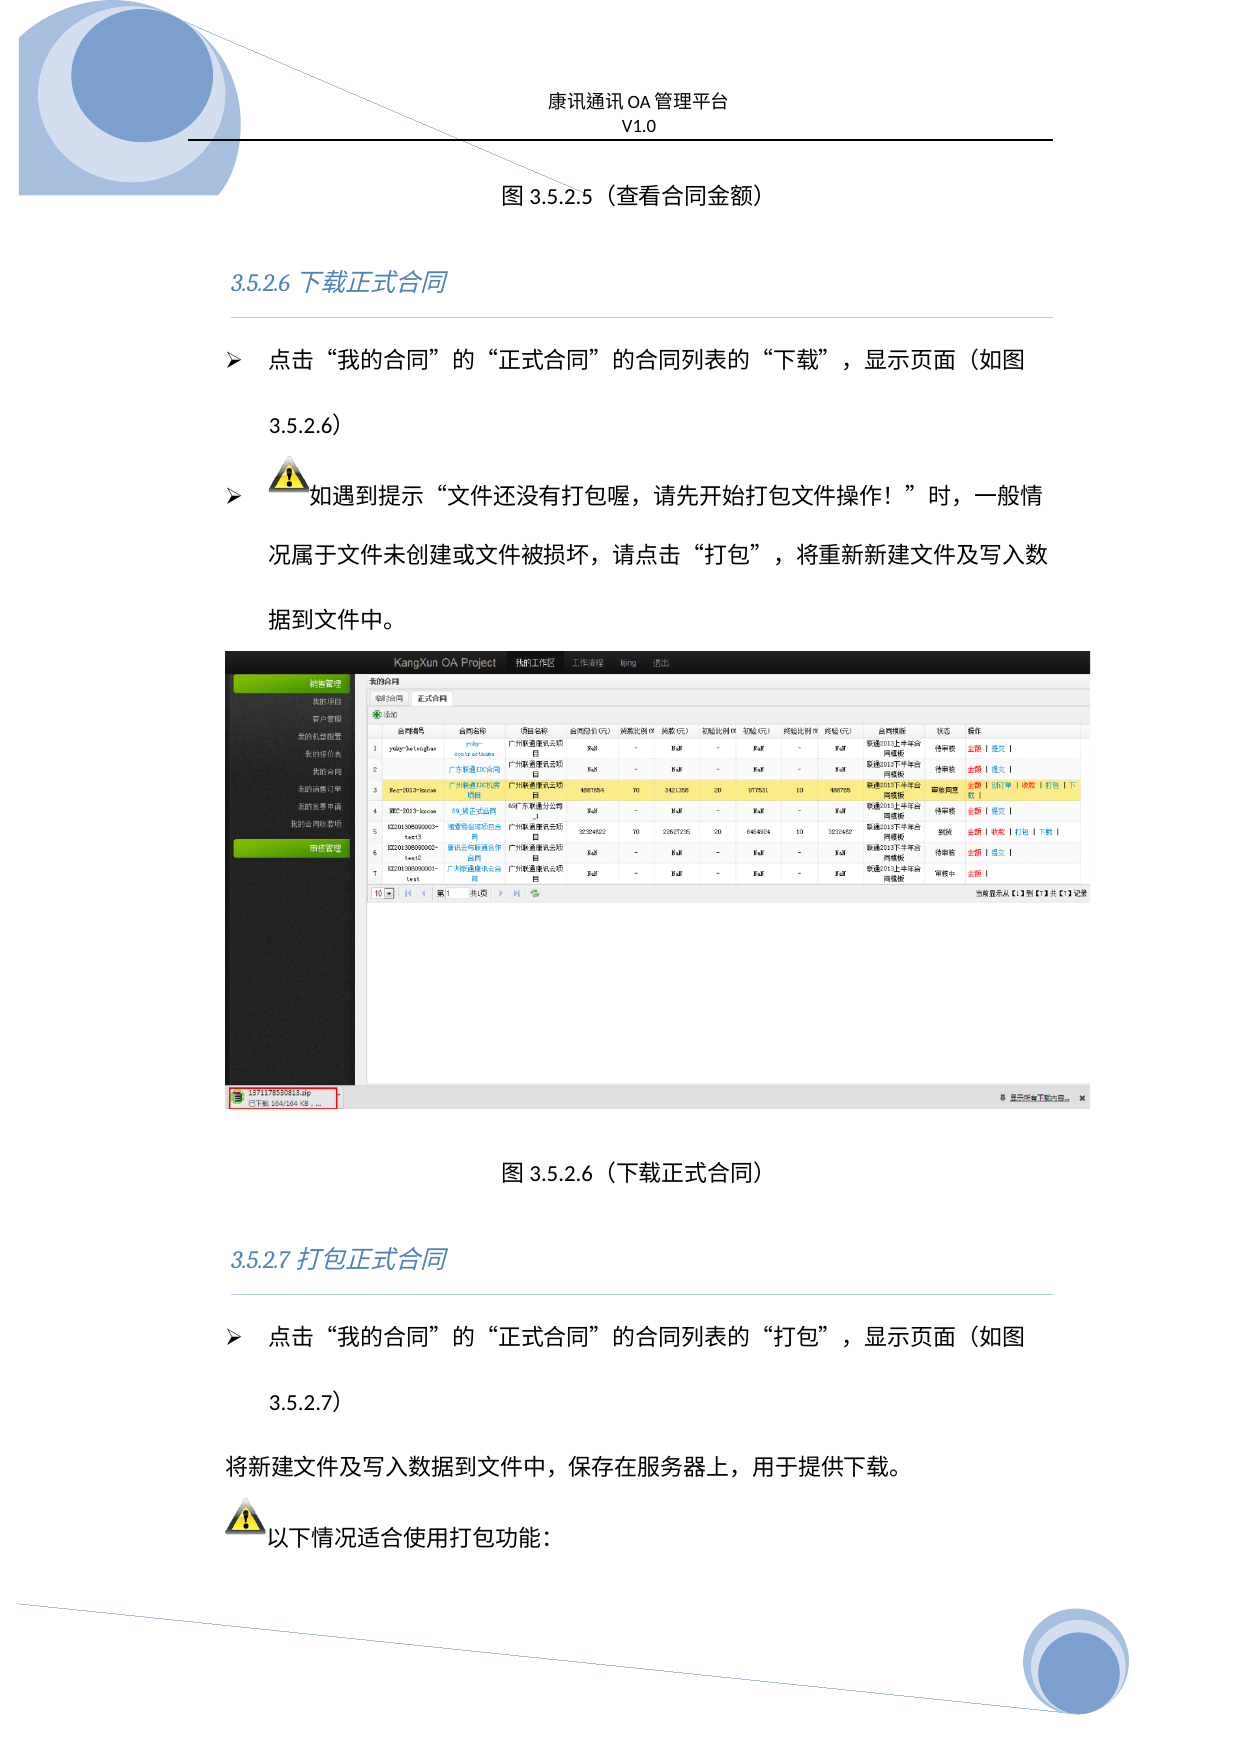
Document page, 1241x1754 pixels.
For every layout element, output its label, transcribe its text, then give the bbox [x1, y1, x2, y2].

text 将新建文件及写入数据到文件中，保存在服务器上，用于提供下载。 [187, 1433, 1053, 1498]
list 点击“我的合同”的“正式合同”的合同列表的“打包”，显示页面（如图3.5.2.7） [225, 1303, 1053, 1433]
list 如遇到提示“文件还没有打包喔，请先开始打包文件操作！”时，一般情况属于文件未创建或文件被损坏，请点击“打包”，将重新新建文件及写入数据到文件中。 [225, 456, 1053, 651]
text 图3.5.2.5（查看合同金额） [187, 162, 1053, 227]
picture [225, 1498, 266, 1537]
picture [268, 456, 310, 495]
picture [225, 651, 1091, 1109]
text 以下情况适合使用打包功能： [187, 1498, 1053, 1563]
text 图3.5.2.6（下载正式合同） [187, 1139, 1053, 1204]
list 点击“我的合同”的“正式合同”的合同列表的“下载”，显示页面（如图3.5.2.6） [225, 326, 1053, 456]
subtitle 3.5.2.7打包正式合同 [231, 1225, 1053, 1294]
subtitle 3.5.2.6下载正式合同 [231, 248, 1053, 317]
